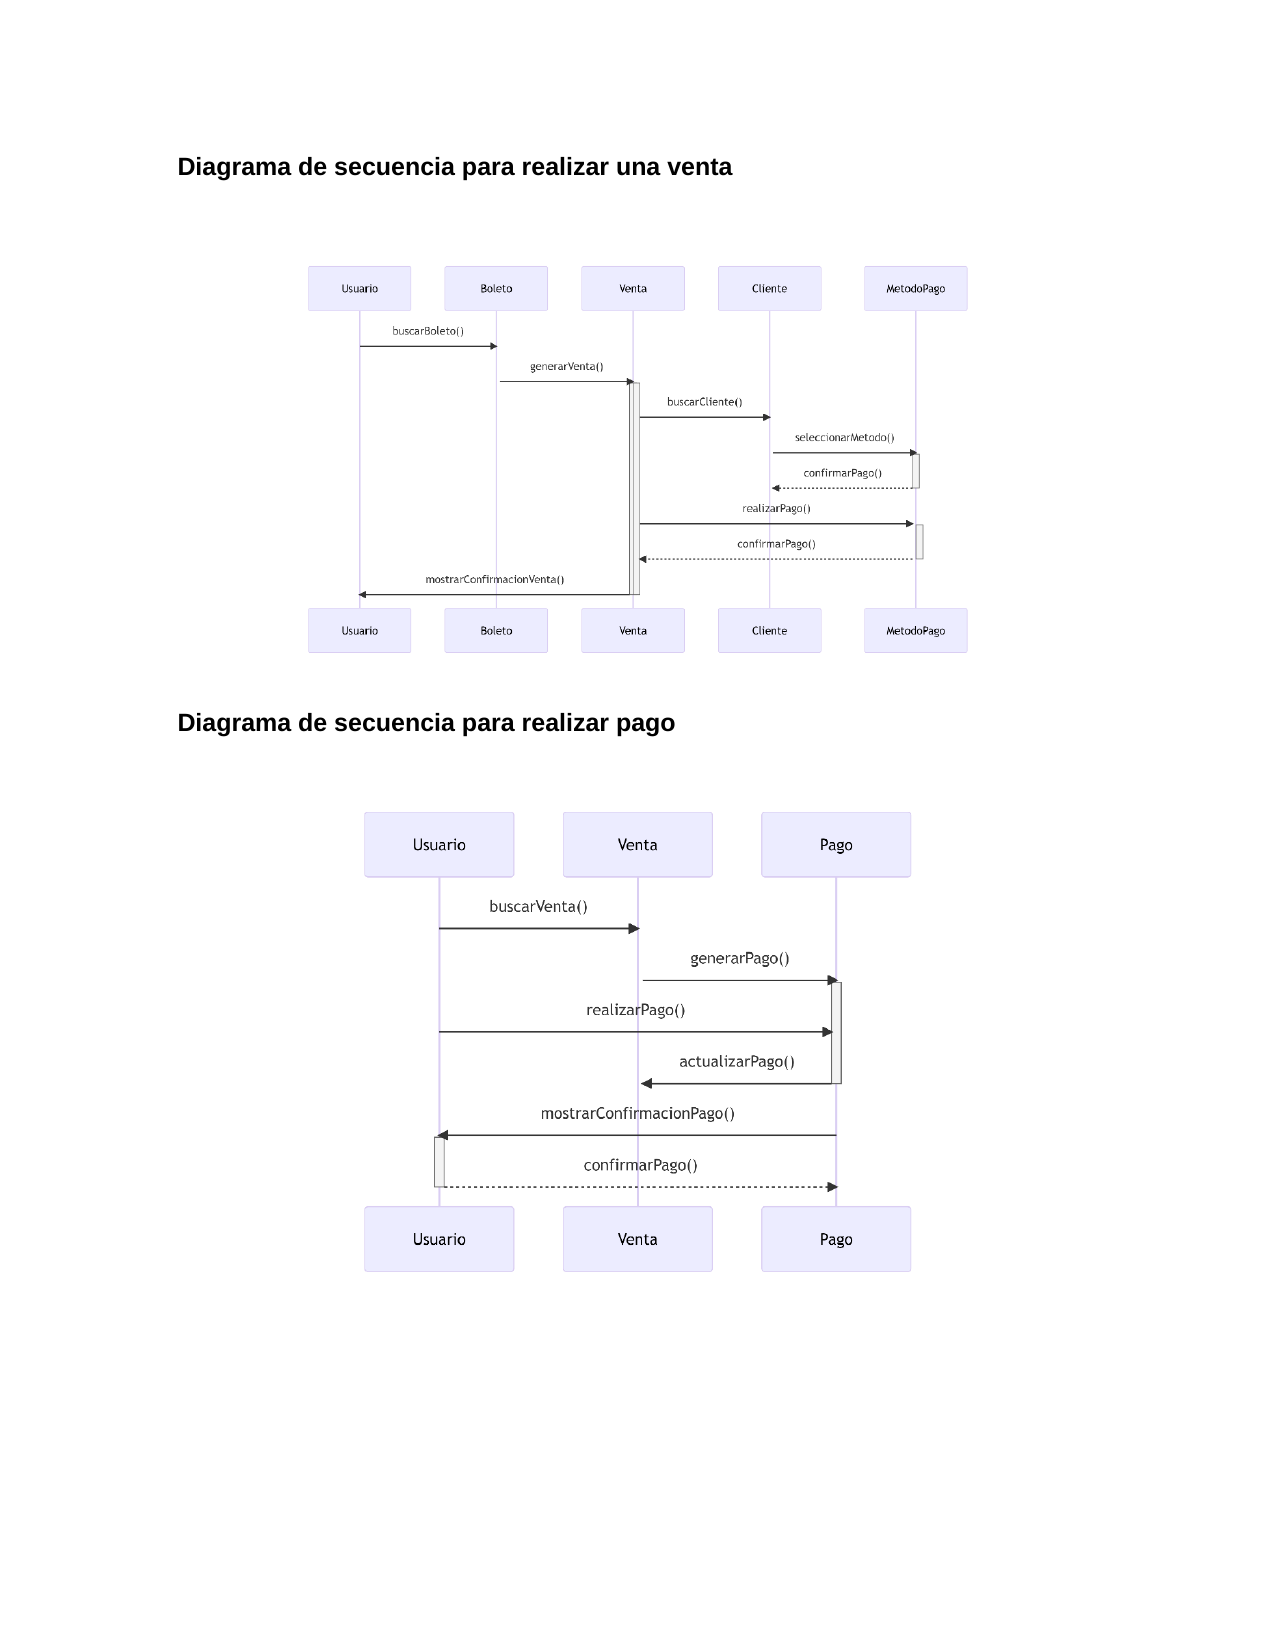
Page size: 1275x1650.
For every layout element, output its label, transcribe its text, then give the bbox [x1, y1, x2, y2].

picture [275, 803, 1001, 1282]
subtitle Diagrama de secuencia para realizar una venta [177, 152, 1098, 181]
picture [275, 220, 1001, 699]
subtitle Diagrama de secuencia para realizar pago [177, 708, 1098, 736]
